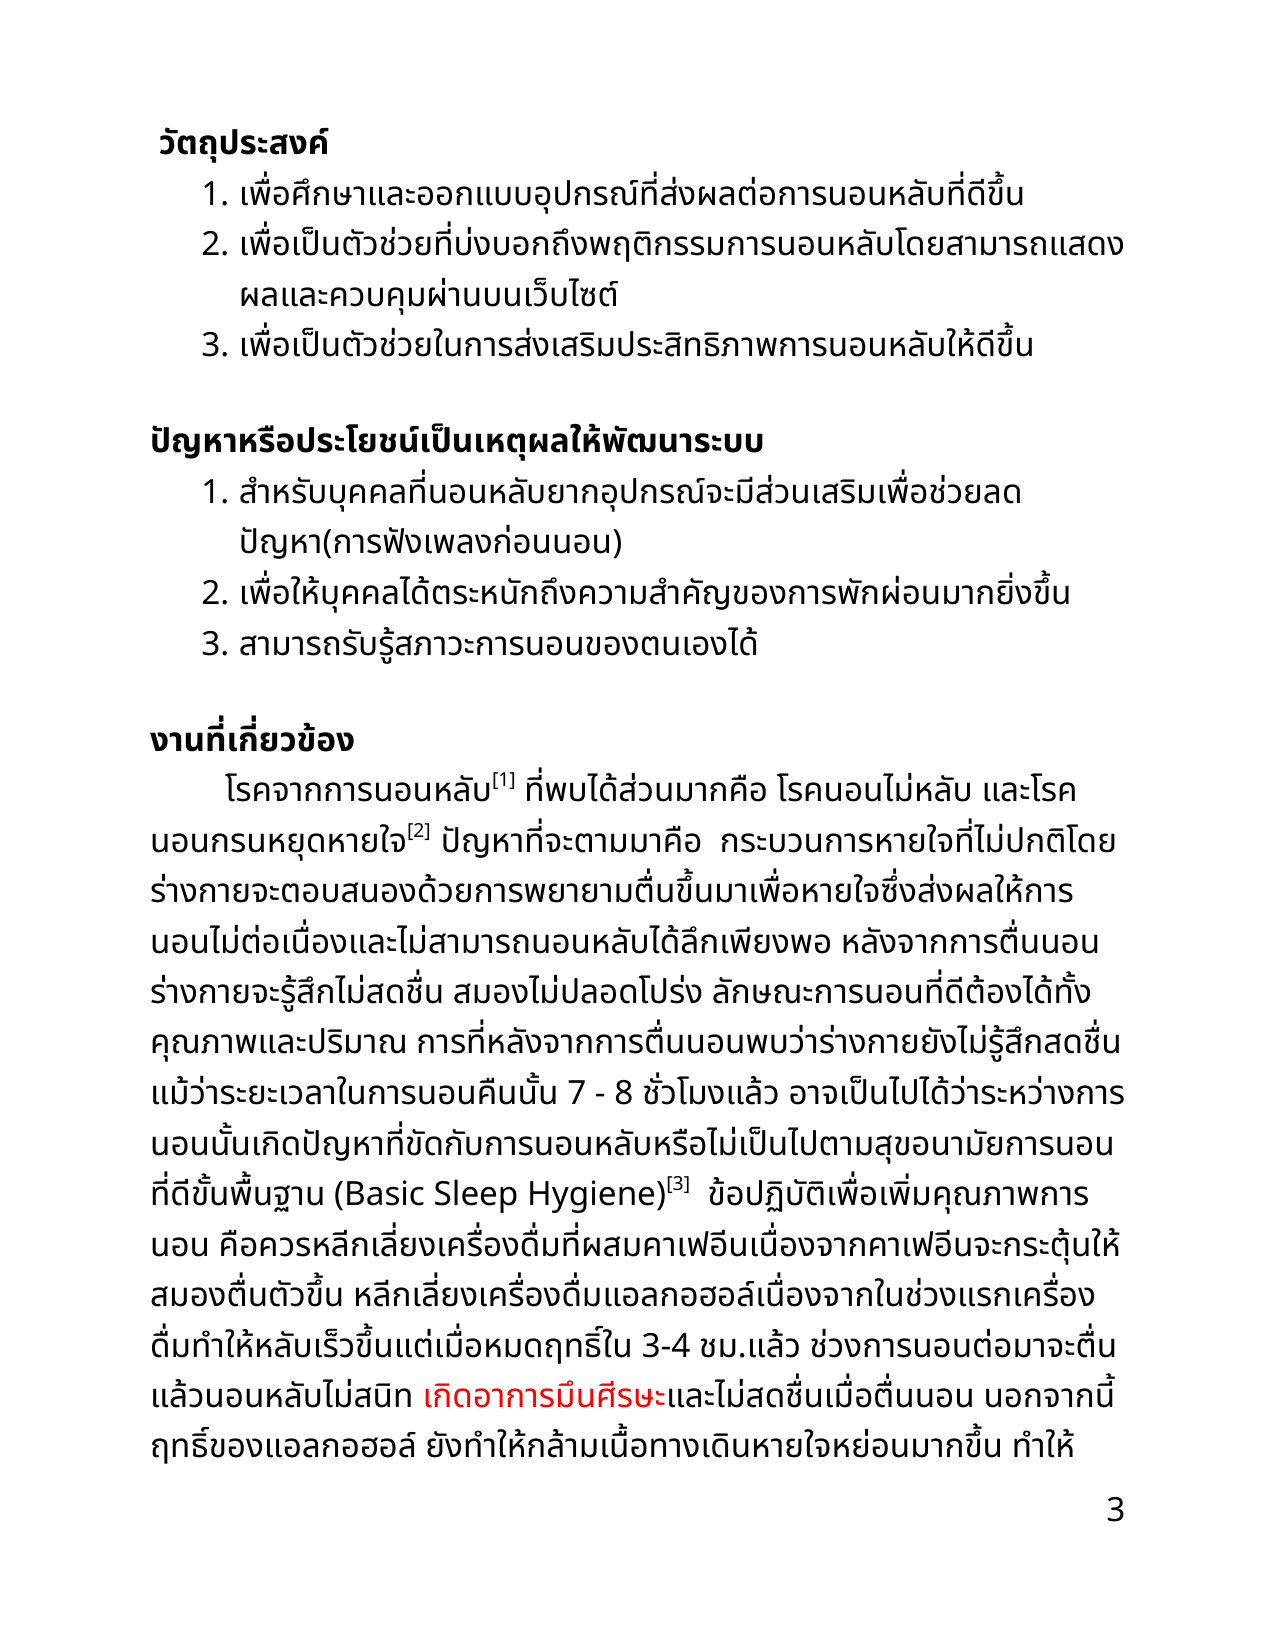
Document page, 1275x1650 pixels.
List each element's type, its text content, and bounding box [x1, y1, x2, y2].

list เพื่อให้บุคคลได้ตระหนักถึงความสำคัญของการพักผ่อนมากยิ่งขึ้น [201, 569, 1125, 619]
list สำหรับบุคคลที่นอนหลับยากอุปกรณ์จะมีส่วนเสริมเพื่อช่วยลดปัญหา(การฟังเพลงก่อนนอน) [201, 468, 1125, 569]
list สามารถรับรู้สภาวะการนอนของตนเองได้ [201, 619, 1125, 670]
text ปัญหาหรือประโยชน์เป็นเหตุผลให้พัฒนาระบบ [150, 417, 1125, 468]
text วัตถุประสงค์ [150, 119, 1125, 169]
text งานที่เกี่ยวข้อง [150, 716, 1125, 766]
